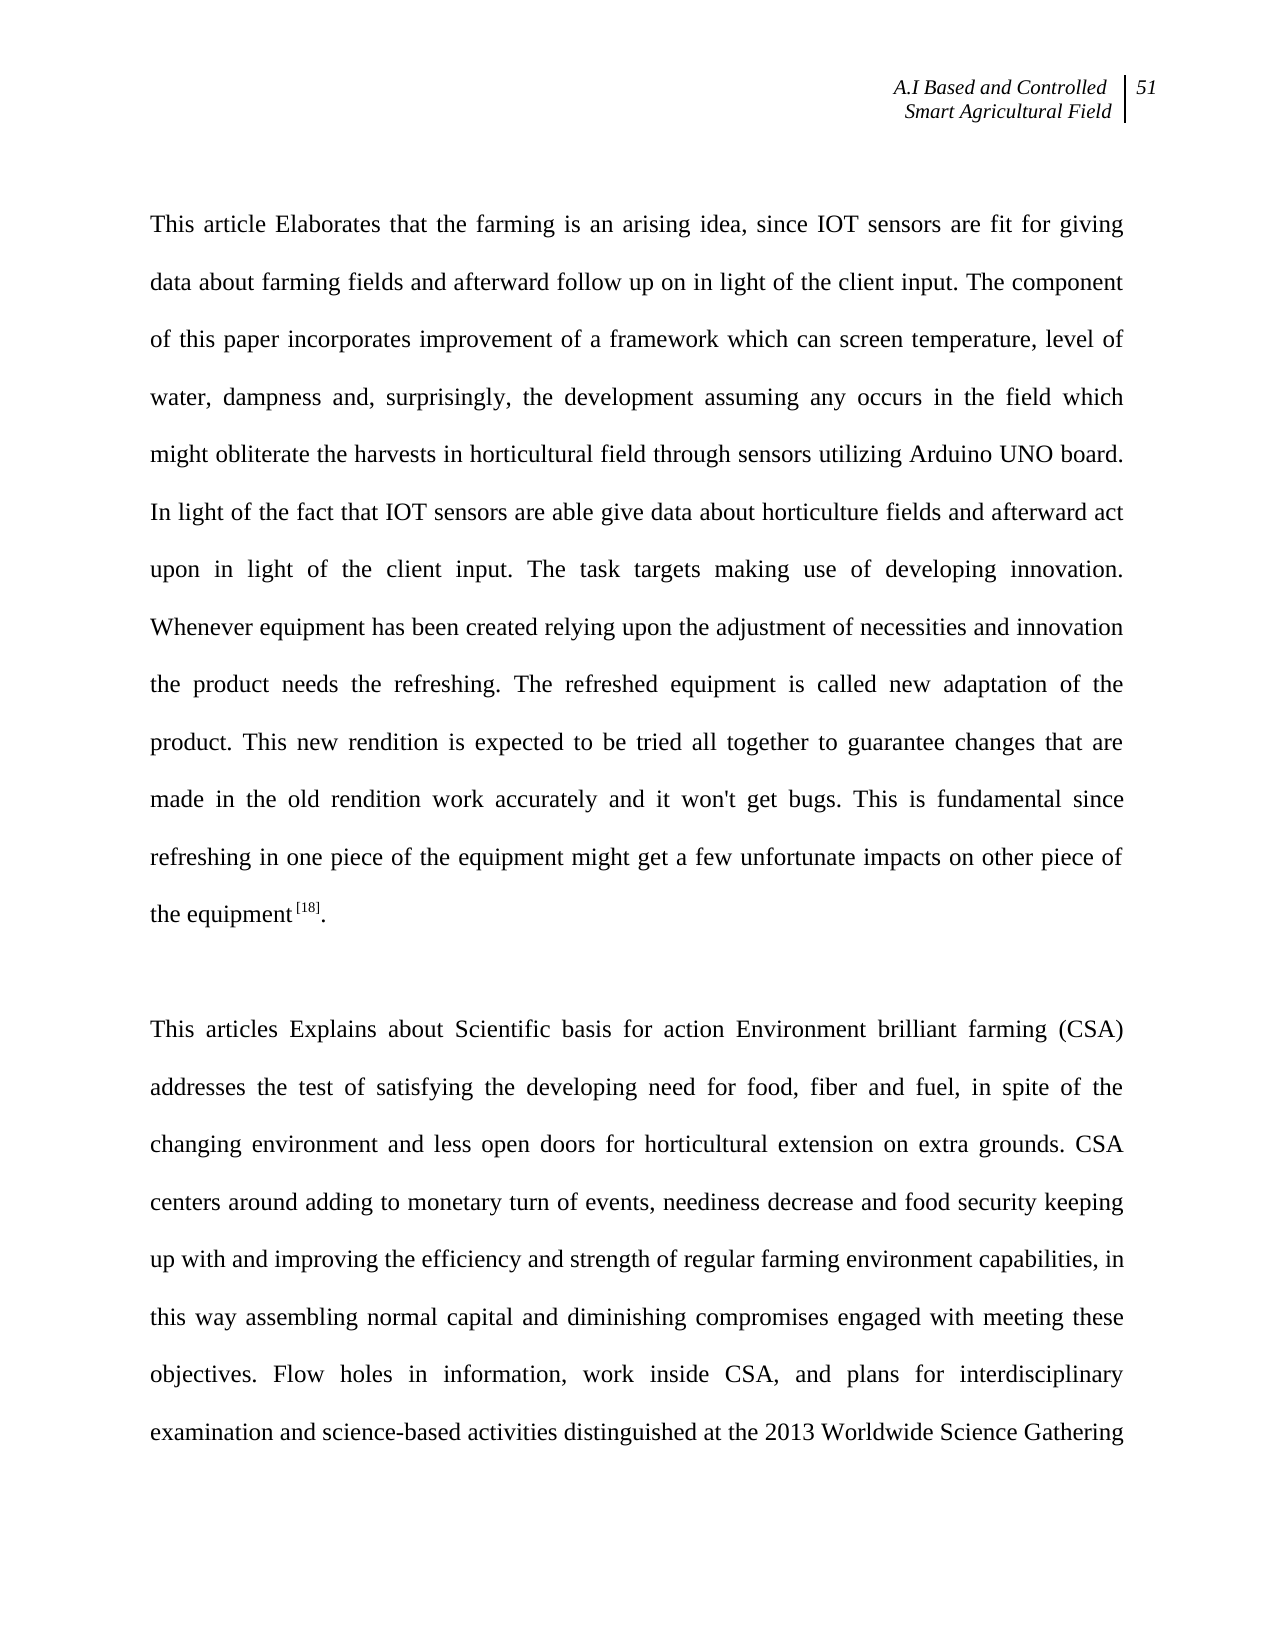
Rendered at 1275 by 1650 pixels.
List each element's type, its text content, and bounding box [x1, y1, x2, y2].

text This article Elaborates that the farming is an arising idea, since IOT sensors are fit for giving data about farming fields and afterward follow up on in light of the client input. The component of this paper incorporates improvement of a framework which can screen temperature, level of water, dampness and, surprisingly, the development assuming any occurs in the field which might obliterate the harvests in horticultural field through sensors utilizing Arduino UNO board. In light of the fact that IOT sensors are able give data about horticulture fields and afterward act upon in light of the client input. The task targets making use of developing innovation. Whenever equipment has been created relying upon the adjustment of necessities and innovation the product needs the refreshing. The refreshed equipment is called new adaptation of the product. This new rendition is expected to be tried all together to guarantee changes that are made in the old rendition work accurately and it won't get bugs. This is fundamental since refreshing in one piece of the equipment might get a few unfortunate impacts on other piece of the equipment [18]. [150, 209, 1125, 928]
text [150, 1014, 1125, 1446]
